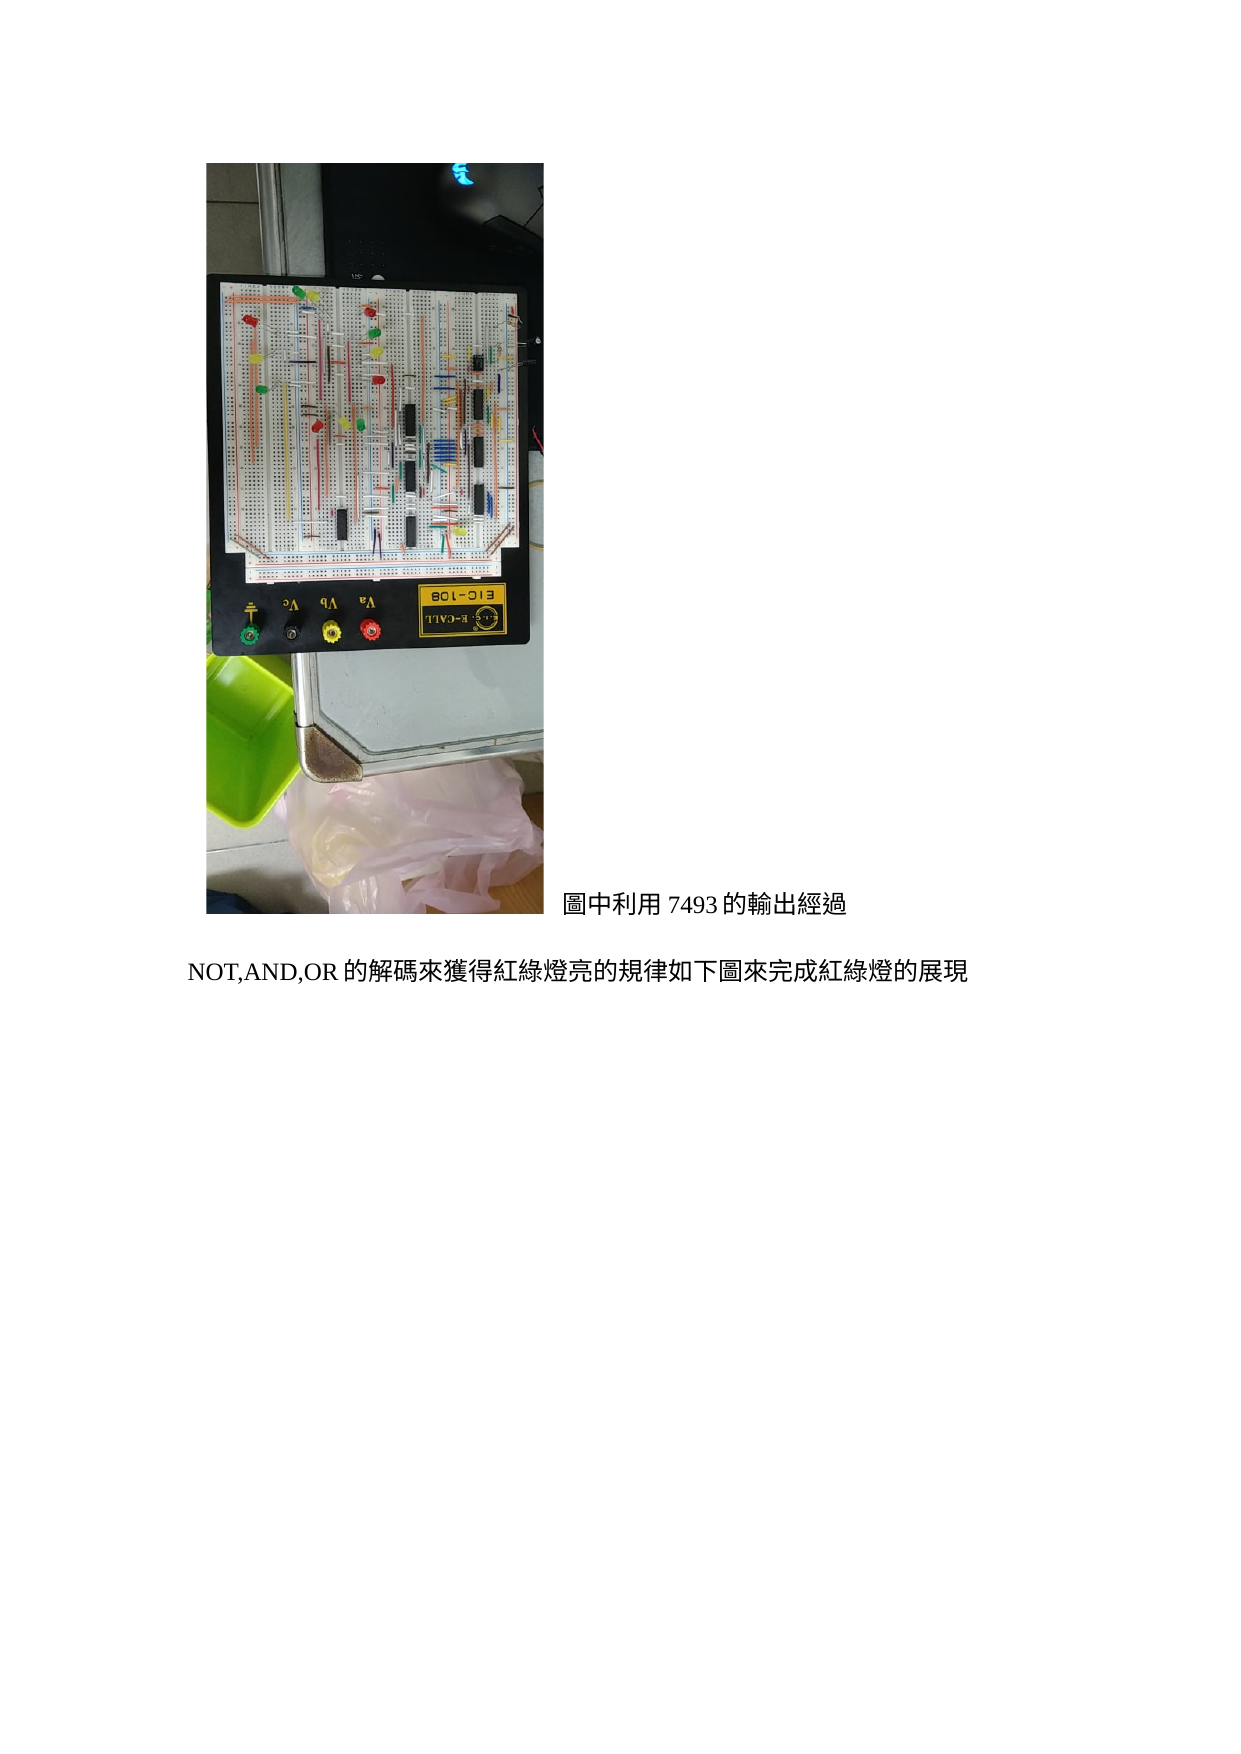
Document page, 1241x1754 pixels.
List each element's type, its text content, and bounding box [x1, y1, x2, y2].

text 圖中利用7493的輸出經過NOT,AND,OR的解碼來獲得紅綠燈亮的規律如下圖來完成紅綠燈的展現 [187, 164, 969, 989]
